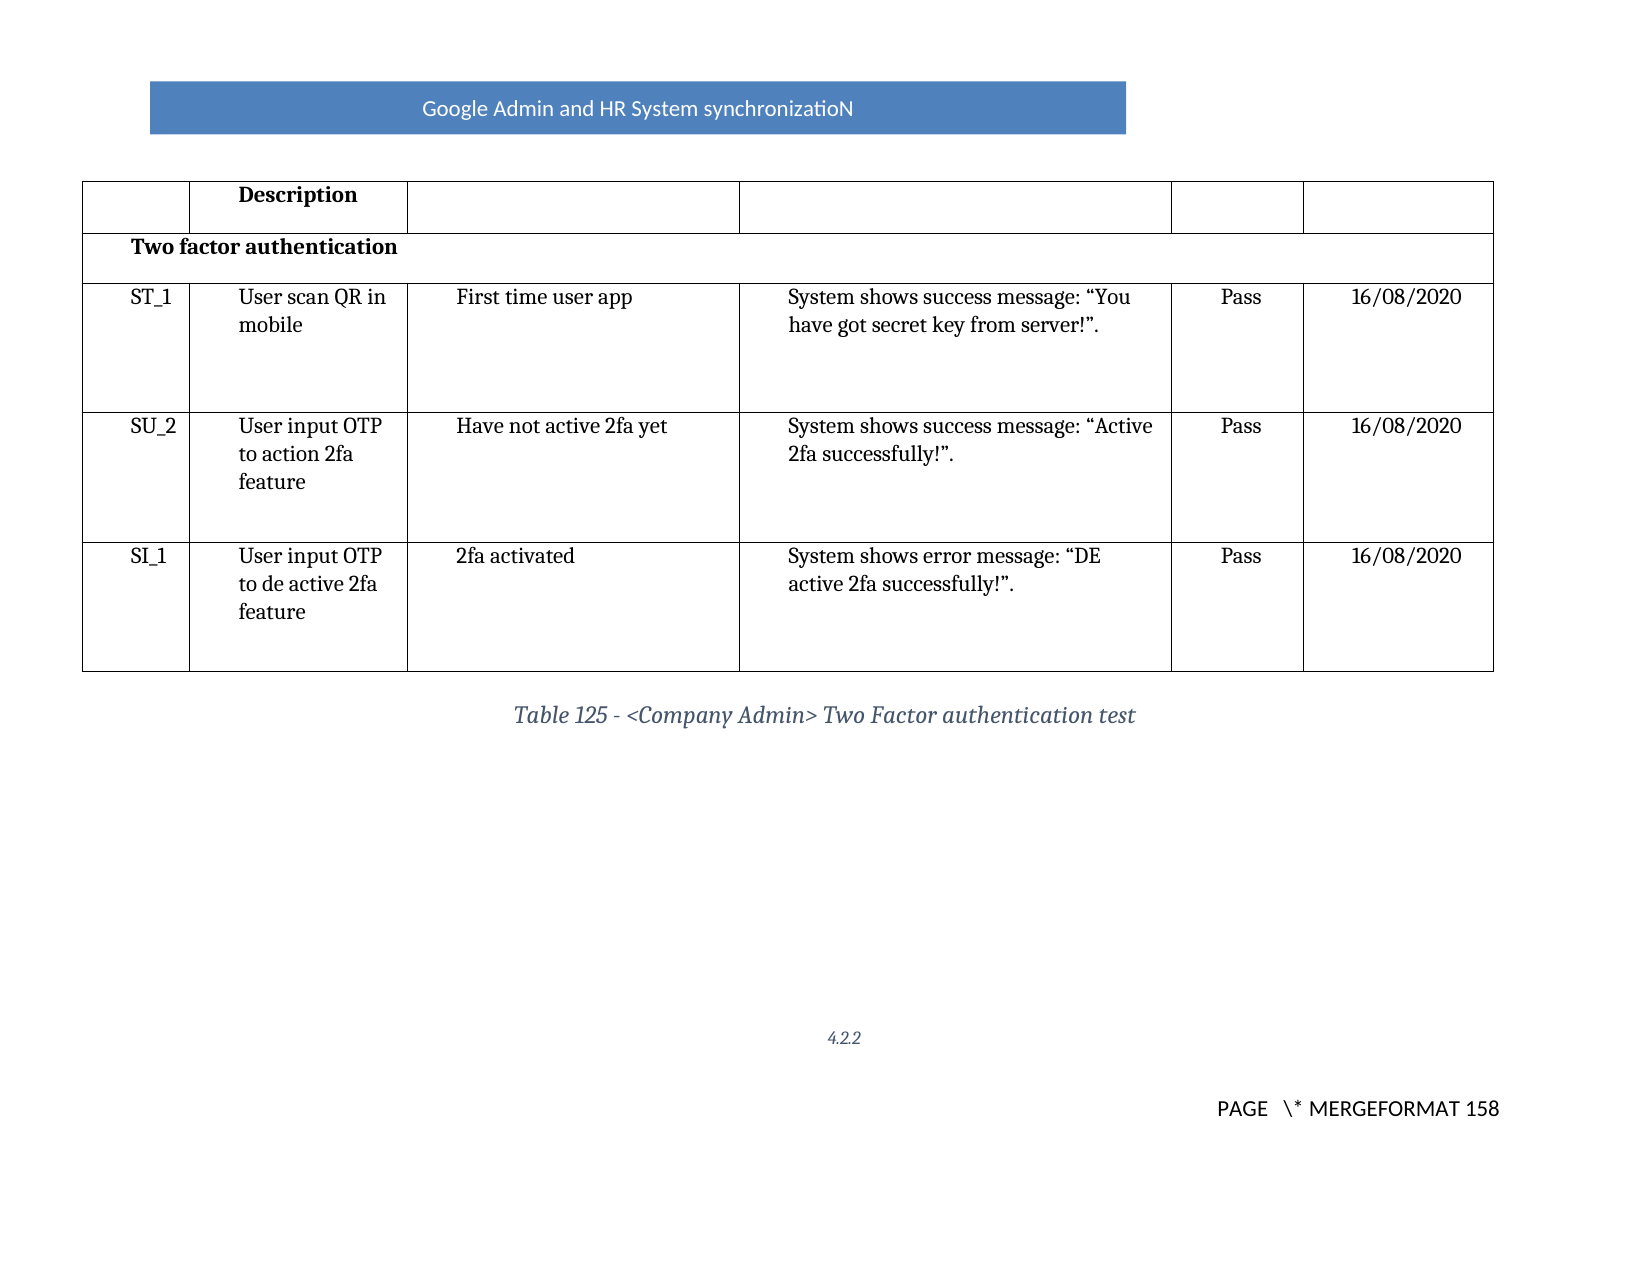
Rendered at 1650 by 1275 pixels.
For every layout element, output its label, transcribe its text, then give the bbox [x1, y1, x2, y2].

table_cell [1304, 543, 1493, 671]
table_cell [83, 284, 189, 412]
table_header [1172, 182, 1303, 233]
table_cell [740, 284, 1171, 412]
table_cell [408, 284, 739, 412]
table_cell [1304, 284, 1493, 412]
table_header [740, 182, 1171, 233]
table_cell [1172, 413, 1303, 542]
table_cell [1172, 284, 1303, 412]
text Table 125 - <Company Admin> Two Factor authentication test [150, 701, 1500, 730]
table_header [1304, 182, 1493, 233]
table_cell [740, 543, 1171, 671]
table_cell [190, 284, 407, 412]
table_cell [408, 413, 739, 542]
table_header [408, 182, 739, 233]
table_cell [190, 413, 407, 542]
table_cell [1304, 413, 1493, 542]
text 4.2.2 [187, 1027, 1500, 1049]
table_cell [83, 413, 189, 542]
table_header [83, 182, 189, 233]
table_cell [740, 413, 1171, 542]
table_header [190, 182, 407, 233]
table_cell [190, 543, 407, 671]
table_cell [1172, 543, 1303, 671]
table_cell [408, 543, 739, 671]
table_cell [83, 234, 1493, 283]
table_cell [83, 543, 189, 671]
